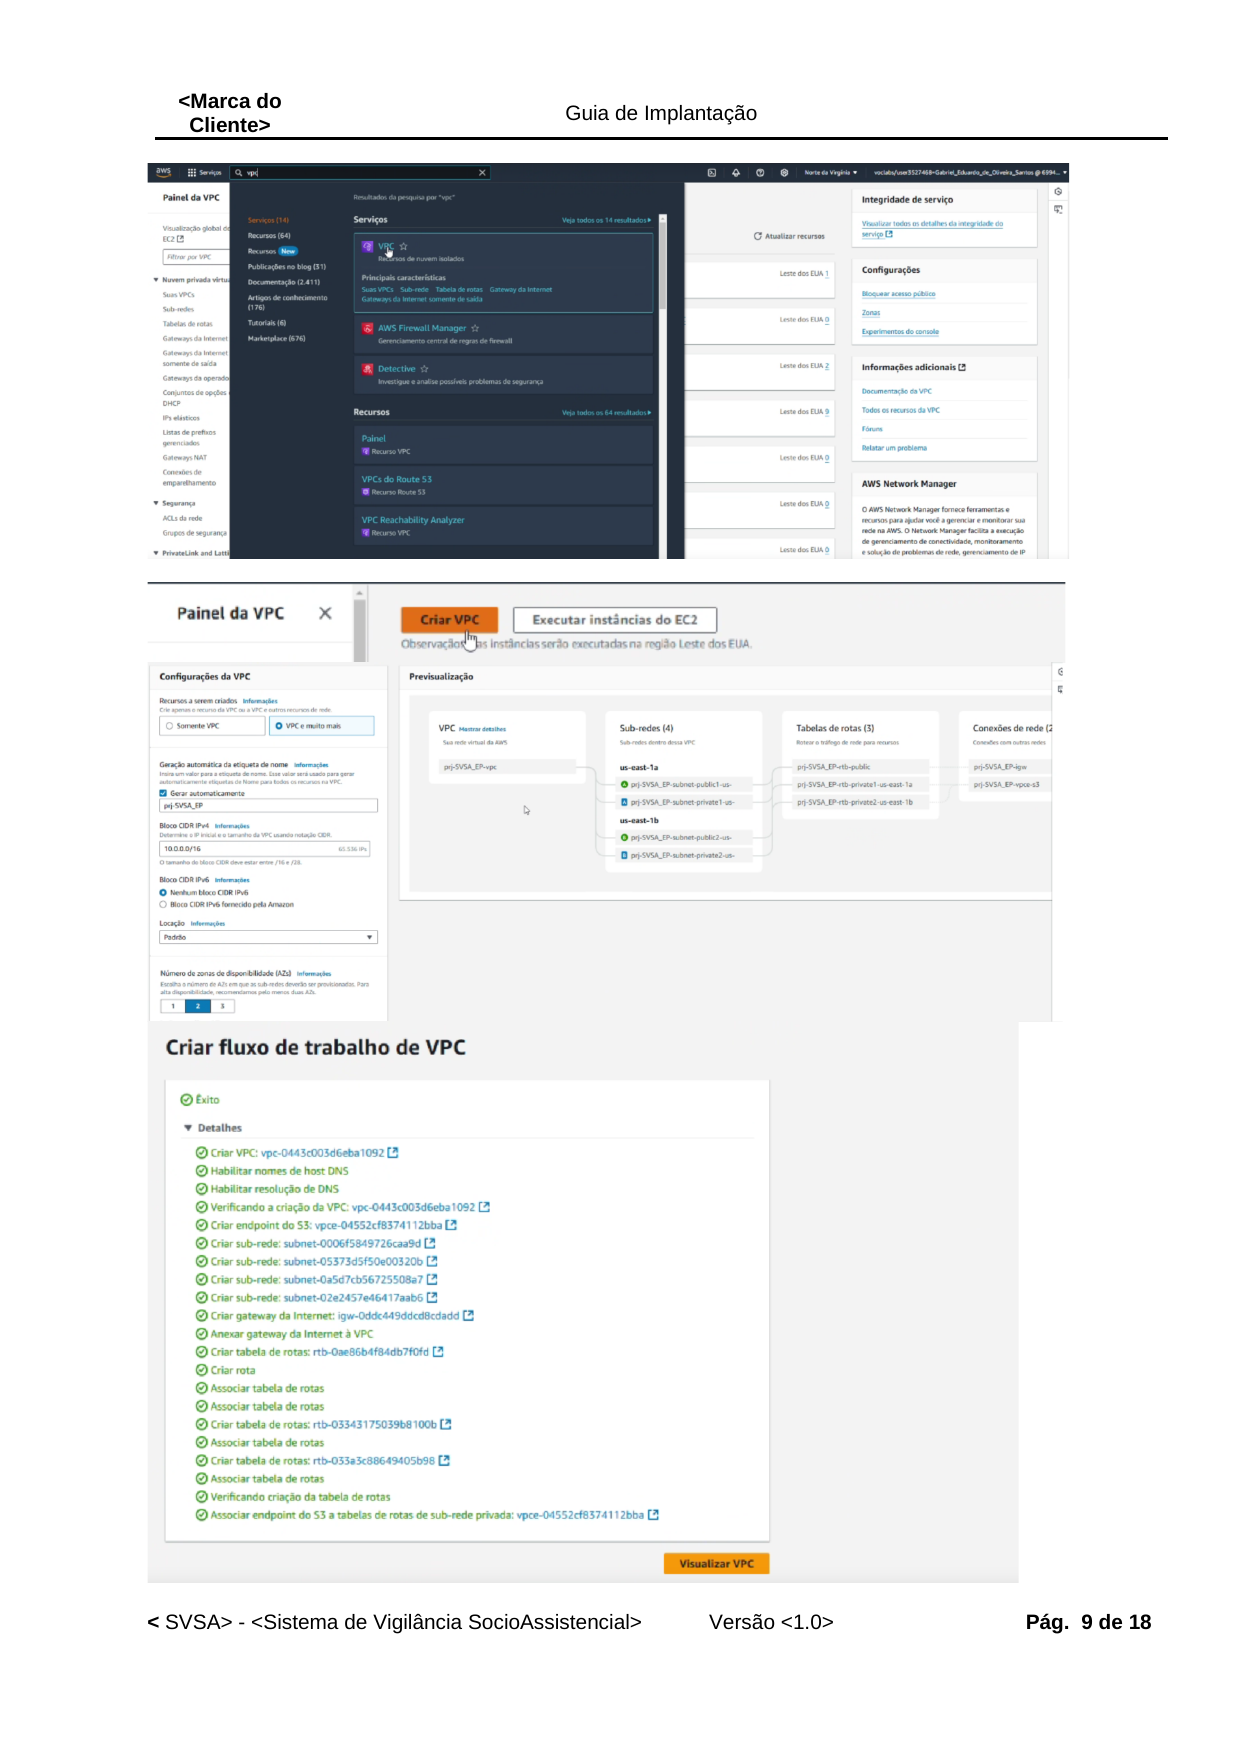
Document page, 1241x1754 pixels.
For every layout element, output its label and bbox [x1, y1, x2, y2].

picture [147, 163, 1070, 559]
picture [147, 582, 1066, 1583]
